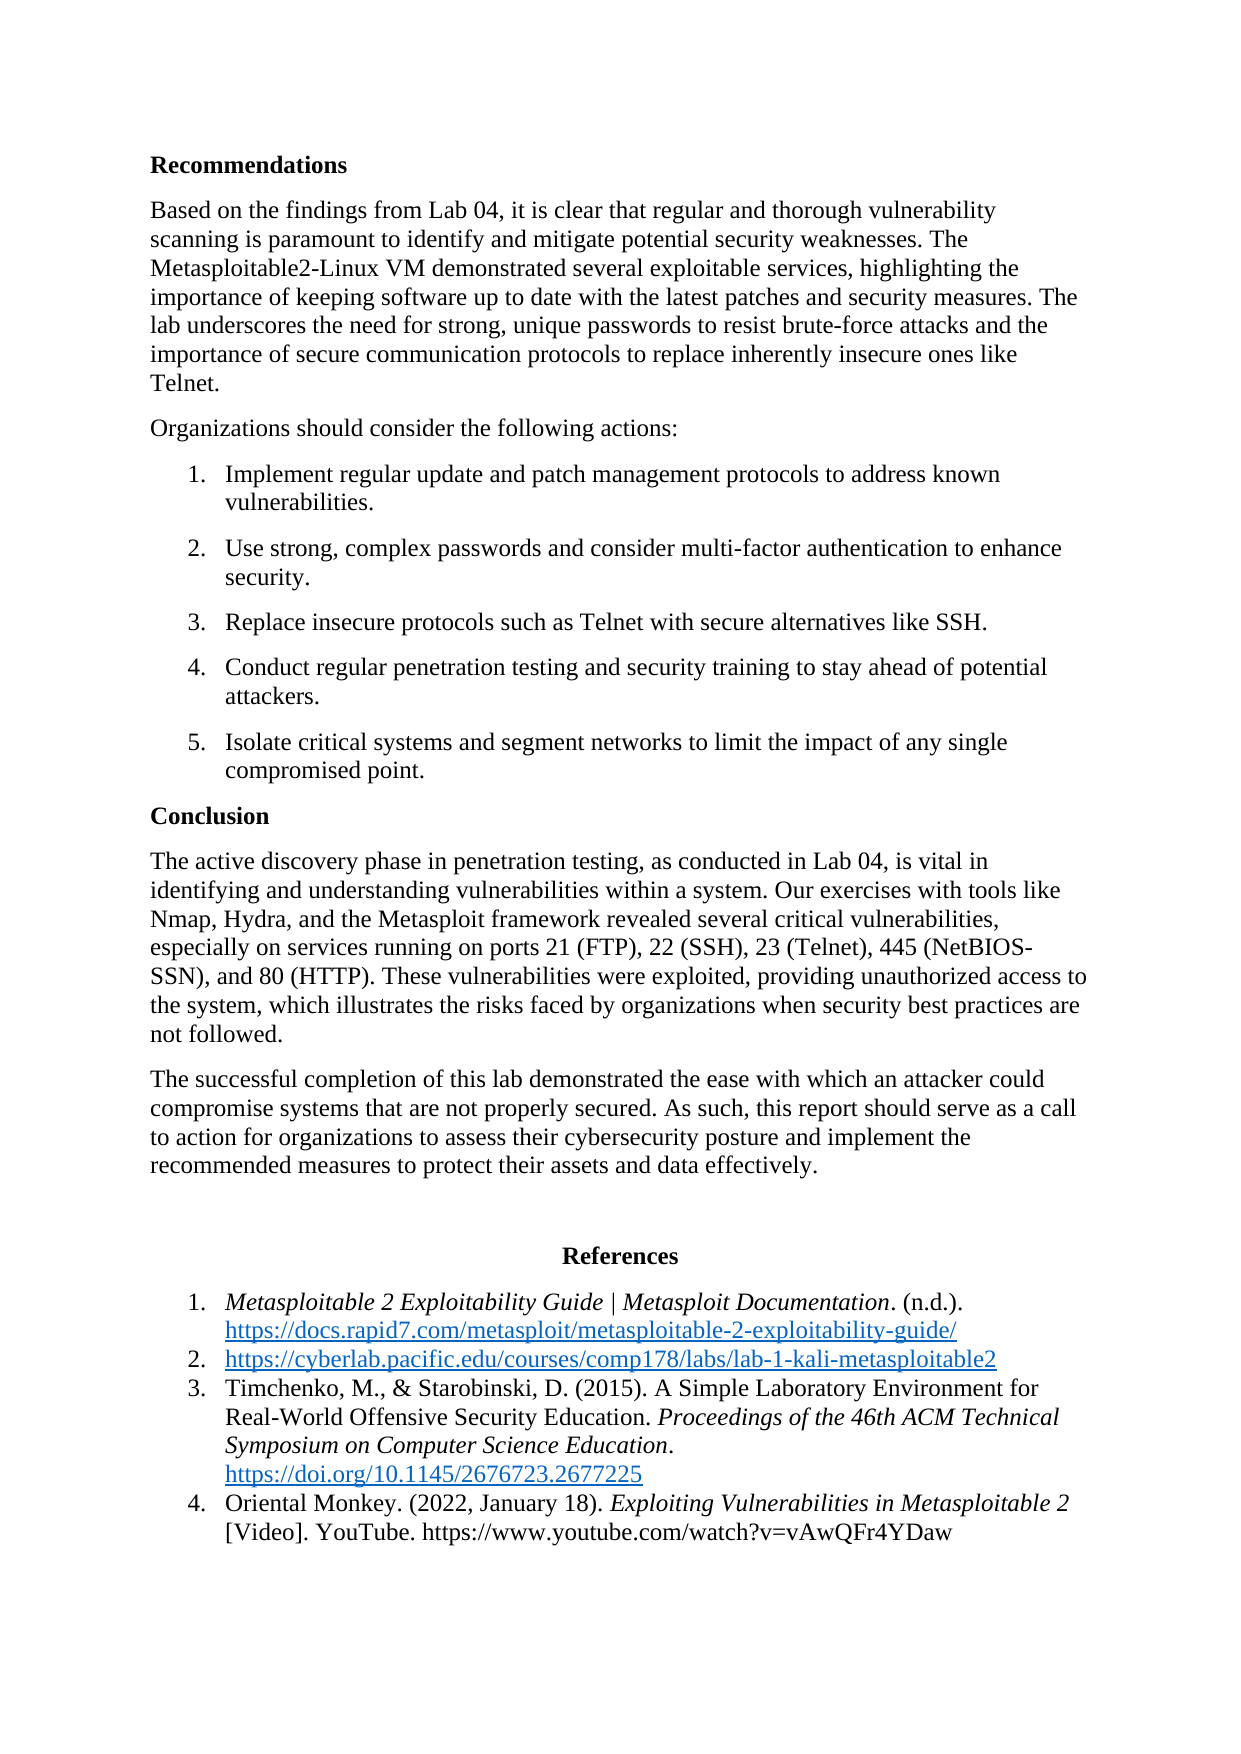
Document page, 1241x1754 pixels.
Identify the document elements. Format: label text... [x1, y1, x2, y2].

list Timchenko, M., & Starobinski, D. (2015). A Simple Laboratory Environment for Real-World Offensive Security Education. Proceedings of the 46th ACM Technical Symposium on Computer Science Education. https://doi.org/10.1145/2676723.2677225 [187, 1373, 1090, 1488]
list Replace insecure protocols such as Telnet with secure alternatives like SSH. [187, 607, 1090, 636]
list Implement regular update and patch management protocols to address known vulnerabilities. [187, 459, 1090, 516]
list Conduct regular penetration testing and security training to stay ahead of potential attackers. [187, 652, 1090, 710]
text Based on the findings from Lab 04, it is clear that regular and thorough vulnerability scanning is paramount to identify and mitigate potential security weaknesses. The Metasploitable2-Linux VM demonstrated several exploitable services, highlighting the importance of keeping software up to date with the latest patches and security measures. The lab underscores the need for strong, unique passwords to resist brute-force attacks and the importance of secure communication protocols to replace inherently insecure ones like Telnet. [150, 195, 1090, 397]
list Isolate critical systems and segment networks to limit the impact of any single compromised point. [187, 727, 1090, 784]
text Conclusion [150, 801, 1090, 829]
text References [150, 1241, 1090, 1270]
list Oriental Monkey. (2022, January 18). Exploiting Vulnerabilities in Metasploitable 2 [Video]. YouTube. https://www.youtube.com/watch?v=vAwQFr4YDaw [187, 1488, 1090, 1545]
list Metasploitable 2 Exploitability Guide | Metasploit Documentation. (n.d.). https://docs.rapid7.com/metasploit/metasploitable-2-exploitability-guide/ [187, 1287, 1090, 1344]
text Organizations should consider the following actions: [150, 413, 1090, 442]
text The successful completion of this lab demonstrated the ease with which an attacker could compromise systems that are not properly secured. As such, this report should serve as a call to action for organizations to assess their cybersecurity posture and implement the recommended measures to protect their assets and data effectively. [150, 1064, 1090, 1179]
text Recommendations [150, 150, 1090, 179]
list https://cyberlab.pacific.edu/courses/comp178/labs/lab-1-kali-metasploitable2 [187, 1344, 1090, 1373]
text The active discovery phase in penetration testing, as conducted in Lab 04, is vital in identifying and understanding vulnerabilities within a system. Our exercises with tools like Nmap, Hydra, and the Metasploit framework revealed several critical vulnerabilities, especially on services running on ports 21 (FTP), 22 (SSH), 23 (Telnet), 445 (NetBIOS-SSN), and 80 (HTTP). These vulnerabilities were exploited, providing unauthorized access to the system, which illustrates the risks faced by organizations when security best practices are not followed. [150, 846, 1090, 1047]
list Use strong, complex passwords and consider multi-factor authentication to enhance security. [187, 533, 1090, 590]
